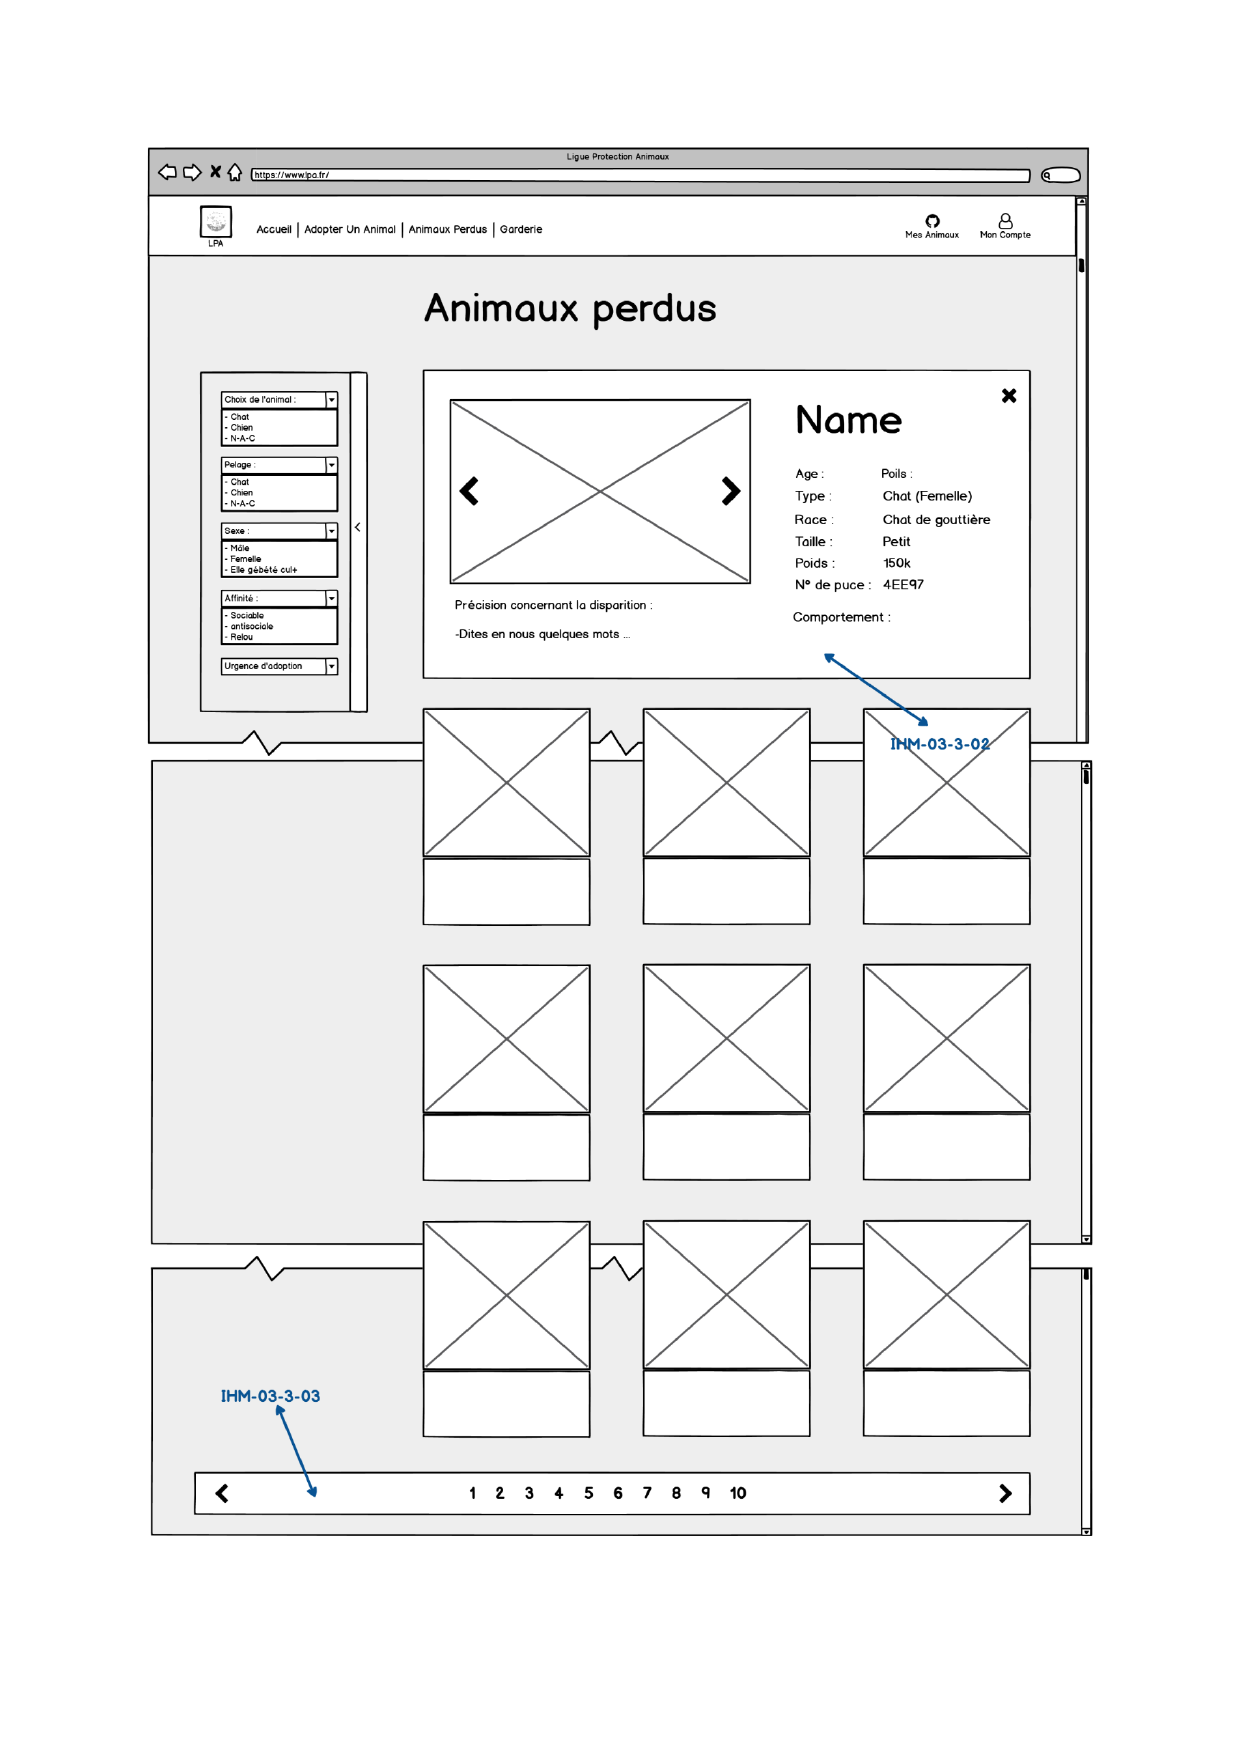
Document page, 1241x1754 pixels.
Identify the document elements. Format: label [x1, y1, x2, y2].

picture [147, 147, 1093, 1536]
